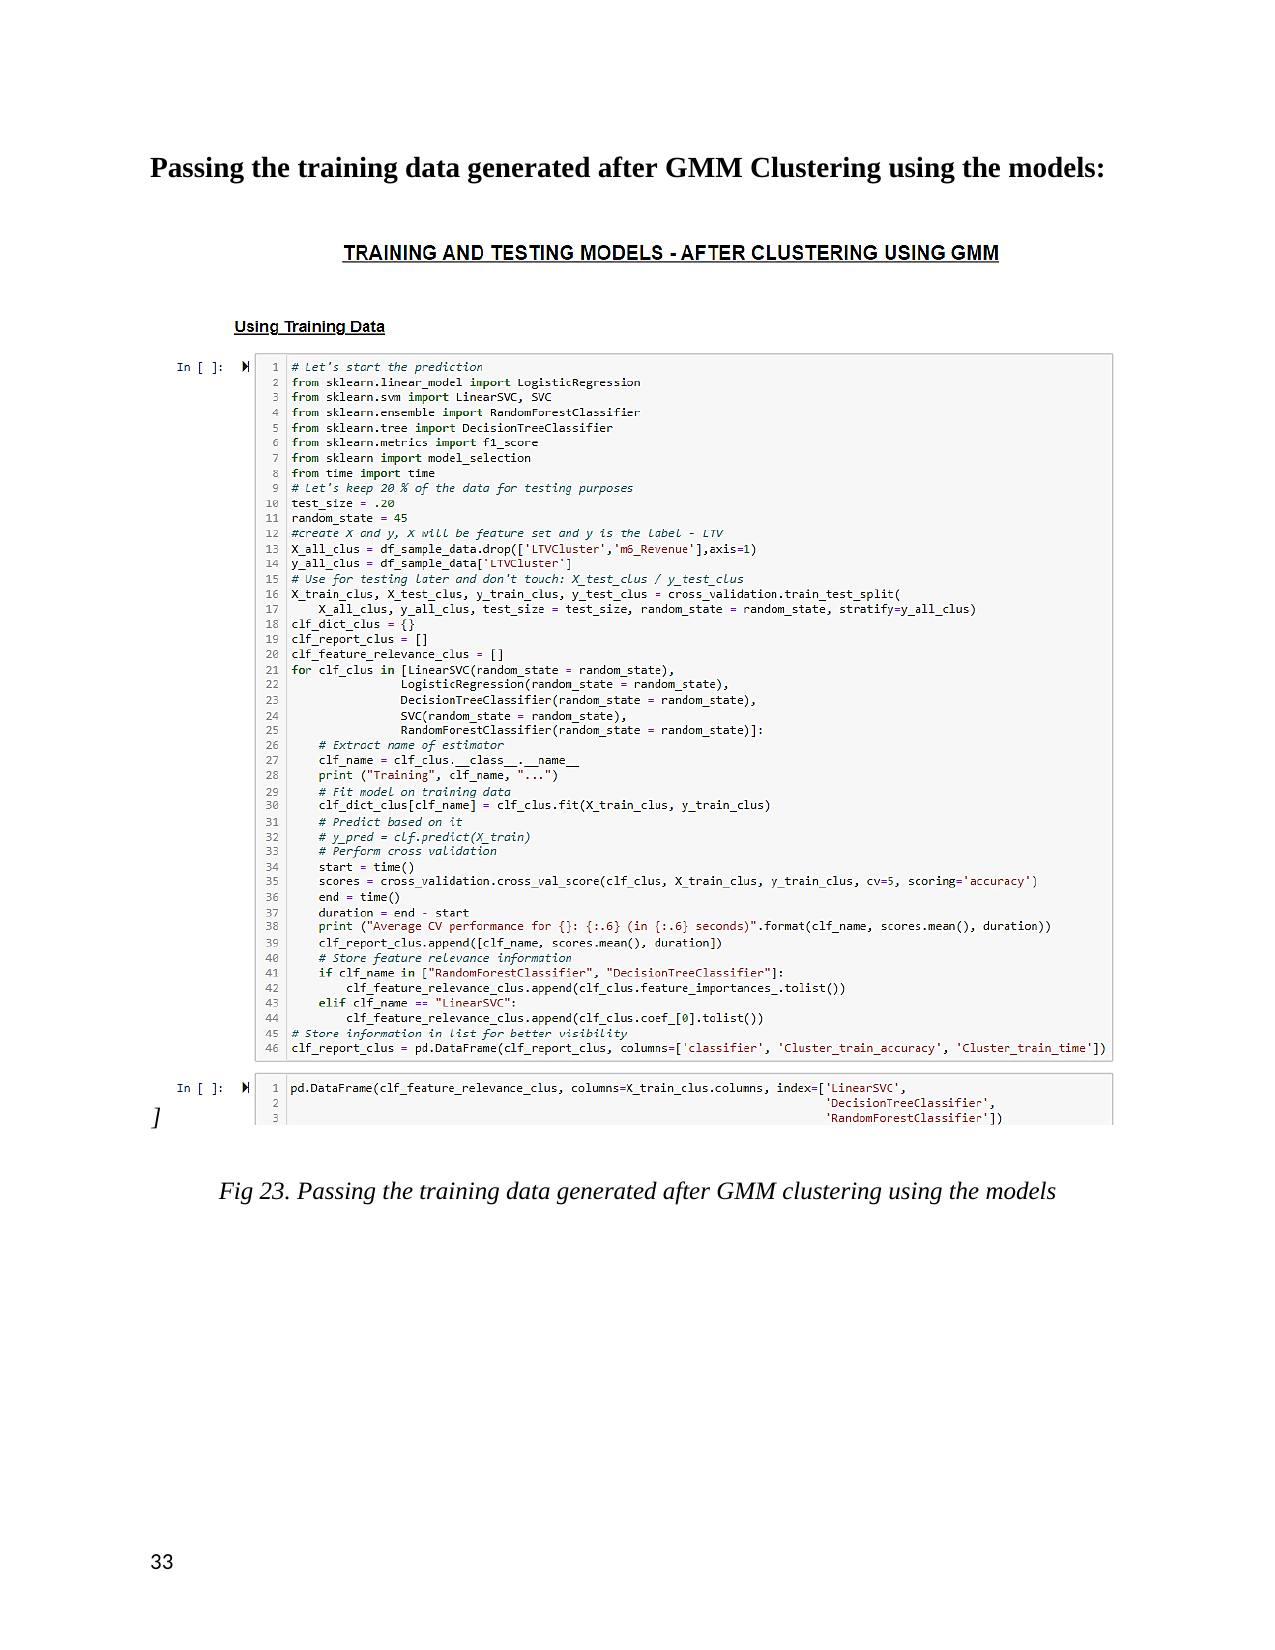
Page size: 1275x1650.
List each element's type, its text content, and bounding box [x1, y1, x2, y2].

text Passing the training data generated after GMM Clustering using the models: [150, 150, 1125, 183]
picture [161, 233, 1123, 1125]
text Fig 23. Passing the training data generated after GMM clustering using the models [150, 1176, 1125, 1204]
